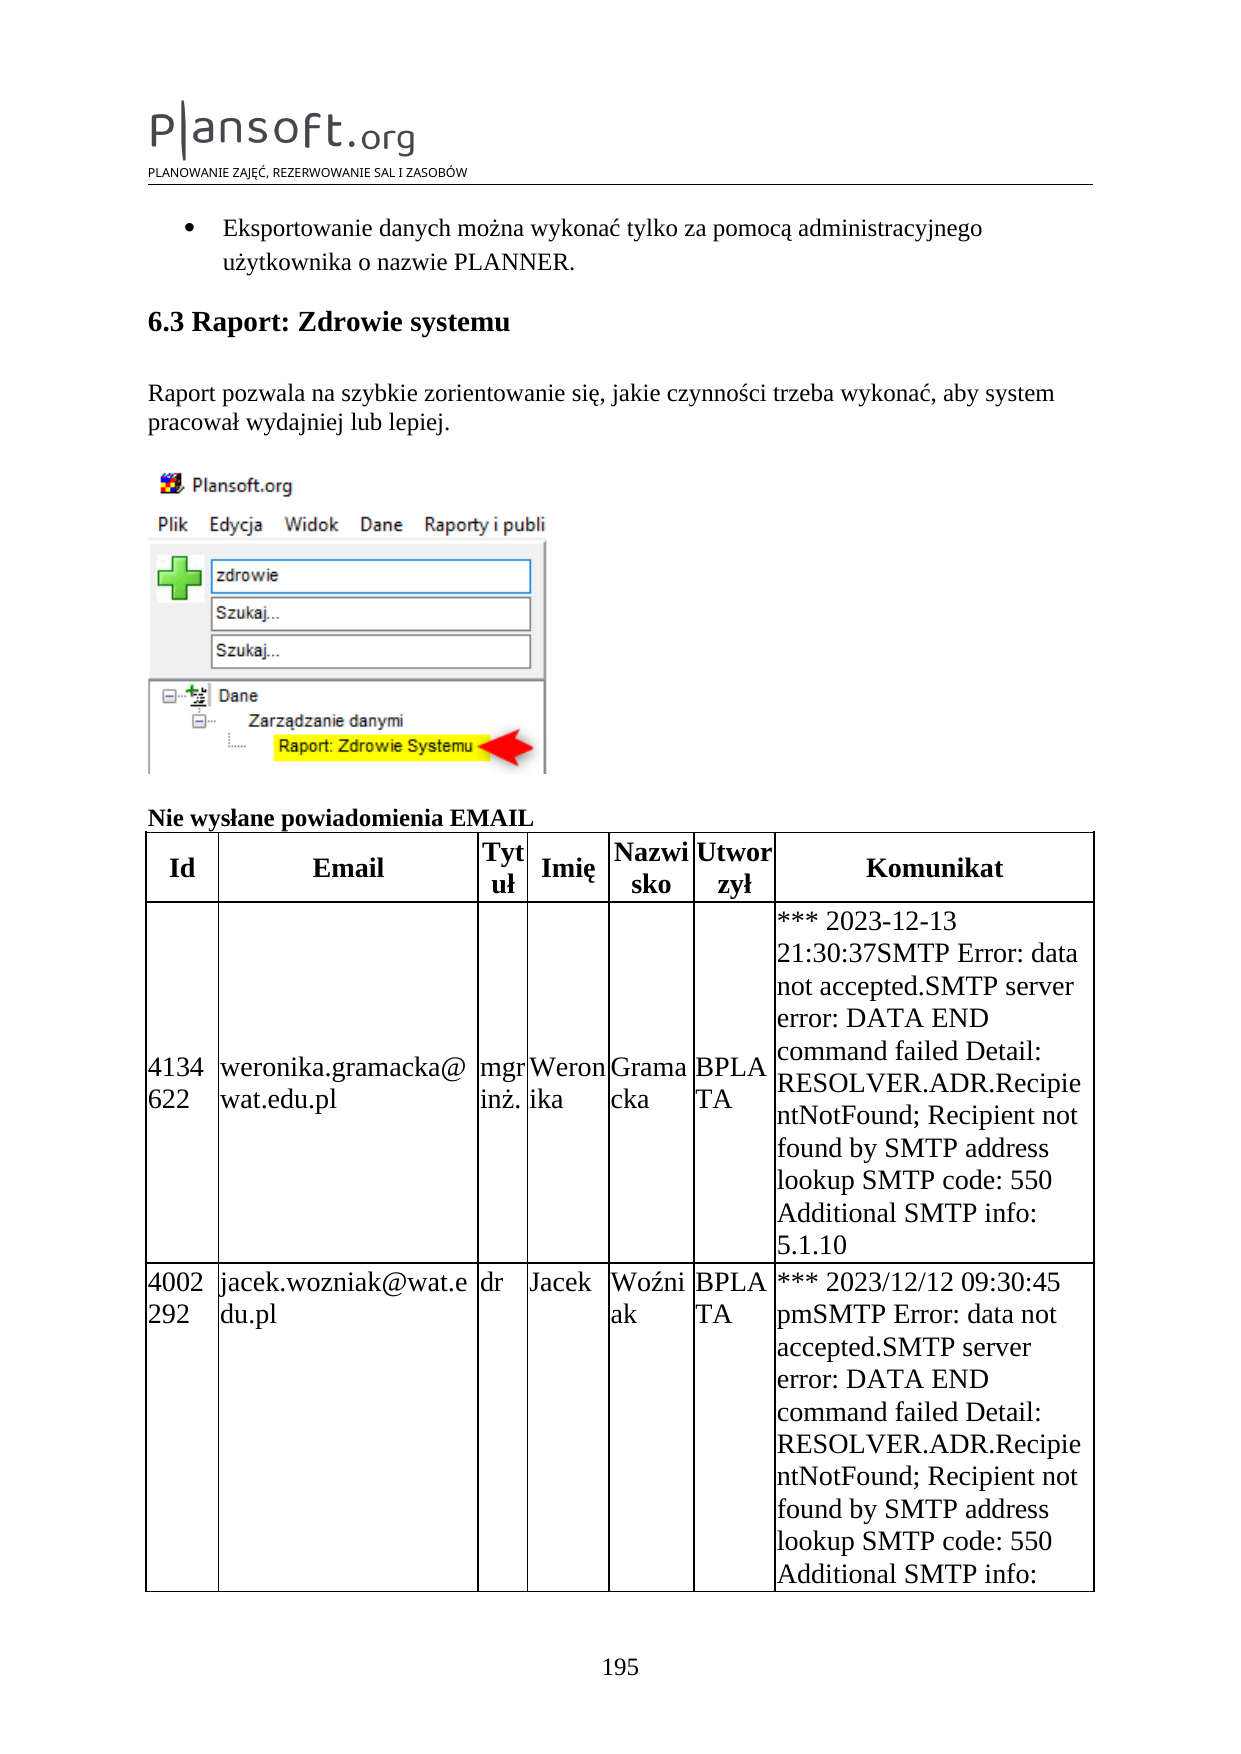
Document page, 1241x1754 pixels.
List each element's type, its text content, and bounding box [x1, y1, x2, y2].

text Raport pozwala na szybkie zorientowanie się, jakie czynności trzeba wykonać, aby system pracował wydajniej lub lepiej. [148, 378, 1093, 436]
table_header Komunikat [776, 833, 1093, 901]
table_header Email [219, 833, 477, 901]
table_cell *** 2023-12-13 21:30:37SMTP Error: data not accepted.SMTP server error: DATA END command failed Detail: RESOLVER.ADR.RecipientNotFound; Recipient not found by SMTP address lookup SMTP code: 550 Additional SMTP info: 5.1.10 [776, 903, 1093, 1262]
table_header Nazwisko [610, 833, 693, 901]
table_cell BPLATA [695, 1264, 774, 1591]
table_cell Woźniak [610, 1264, 693, 1591]
subtitle Raport: Zdrowie systemu [148, 304, 1093, 338]
table_cell Jacek [528, 1264, 608, 1591]
table_cell 4134622 [147, 903, 218, 1262]
table_cell jacek.wozniak@wat.edu.pl [219, 1264, 477, 1591]
table_cell 4002292 [147, 1264, 218, 1591]
table_cell weronika.gramacka@wat.edu.pl [219, 903, 477, 1262]
picture [147, 464, 547, 774]
list Eksportowanie danych można wykonać tylko za pomocą administracyjnego użytkownika o nazwie PLANNER. [185, 213, 1093, 275]
table_header Tytuł [479, 833, 527, 901]
table_cell Weronika [528, 903, 608, 1262]
table_cell dr [479, 1264, 527, 1591]
table_header Imię [528, 833, 608, 901]
table_header Id [147, 833, 218, 901]
table_cell Gramacka [610, 903, 693, 1262]
table_cell mgr inż. [479, 903, 527, 1262]
text Nie wysłane powiadomienia EMAIL [148, 803, 1093, 831]
picture [147, 73, 418, 165]
table_cell BPLATA [695, 903, 774, 1262]
table_header Utworzył [695, 833, 774, 901]
